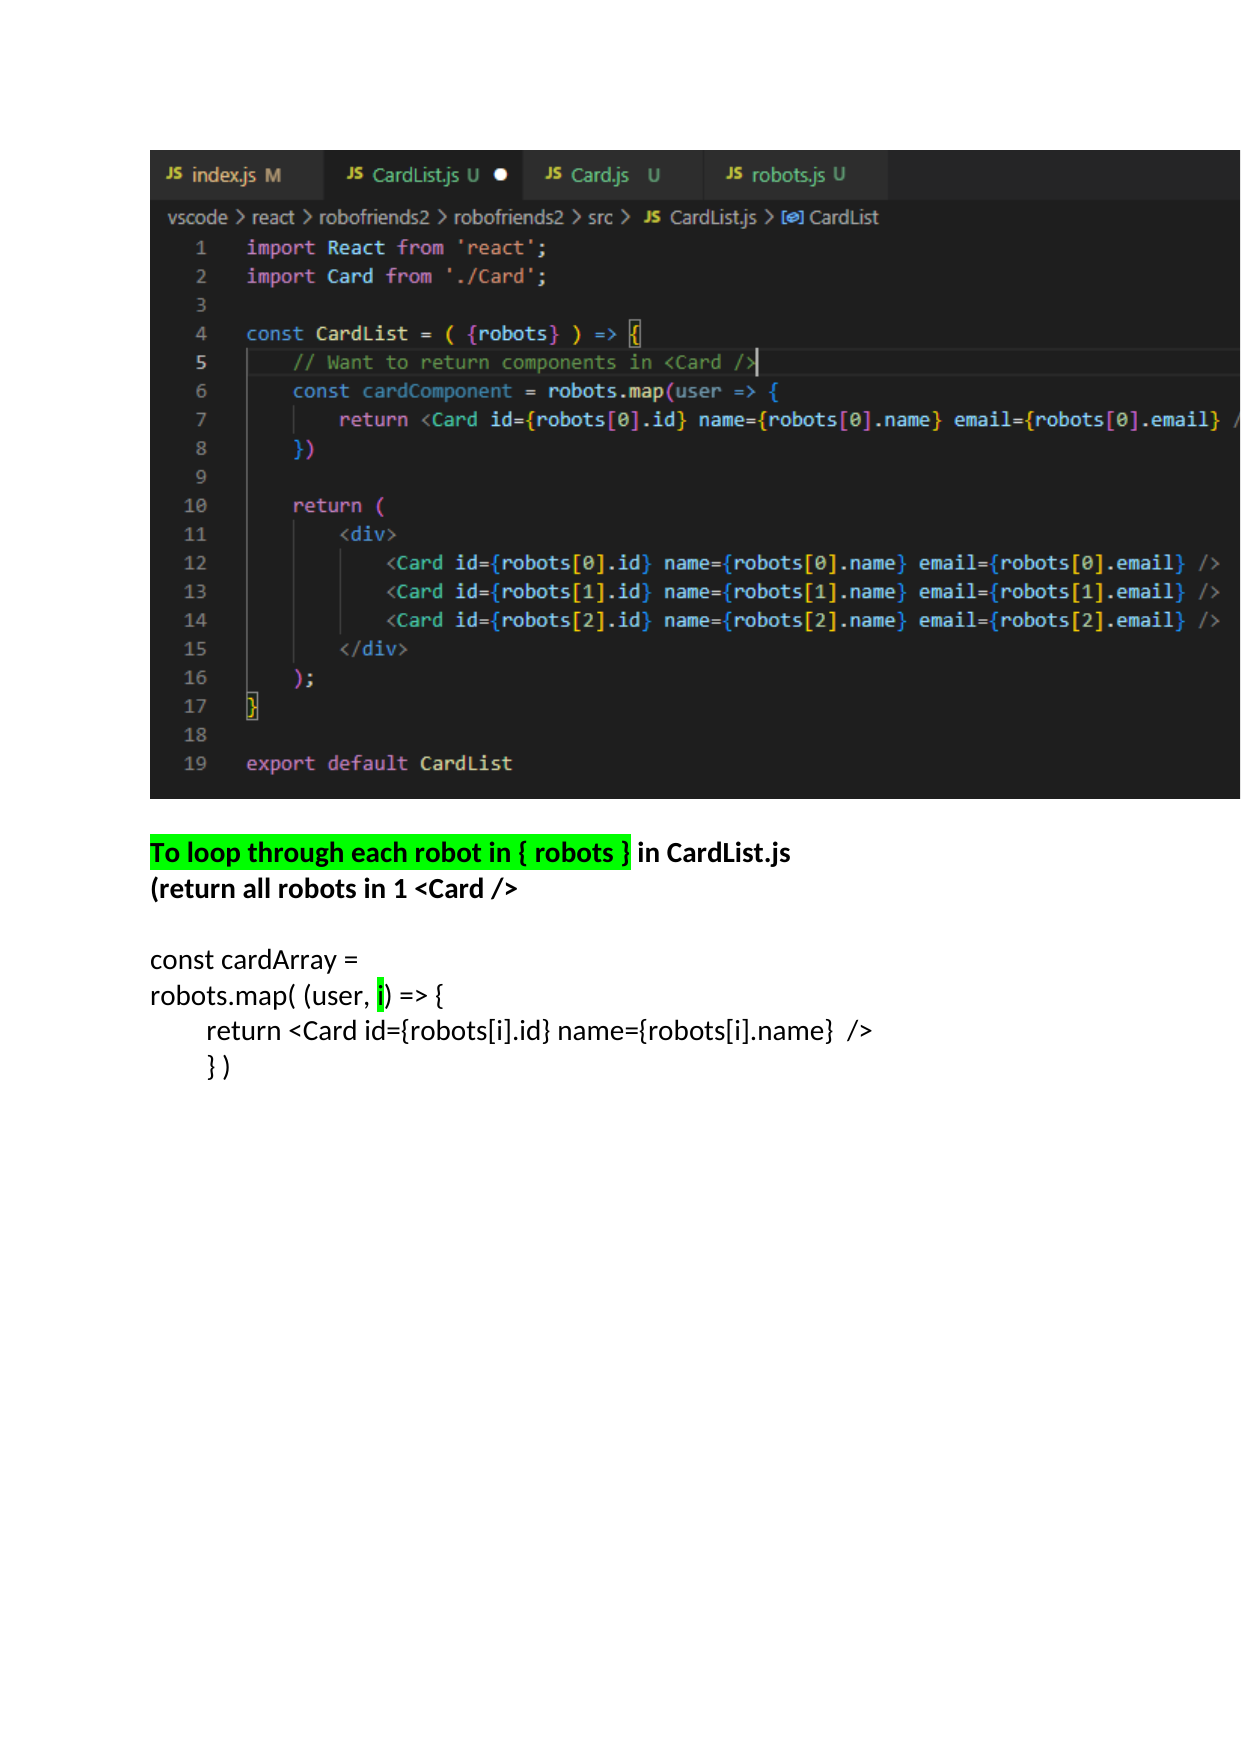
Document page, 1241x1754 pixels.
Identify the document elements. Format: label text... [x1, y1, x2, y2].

text robots.map( (user, i) => { [150, 977, 377, 1012]
text To loop through each robot in { robots } in CardList.js [631, 834, 1090, 870]
text robots.map( (user, i) => { [384, 977, 1090, 1012]
text return <Card id={robots[i].id} name={robots[i].name} /> [206, 1012, 1090, 1048]
text const cardArray = [150, 941, 1090, 977]
text } ) [206, 1048, 1090, 1084]
picture [150, 150, 1241, 799]
text (return all robots in 1 <Card /> [150, 870, 1090, 906]
